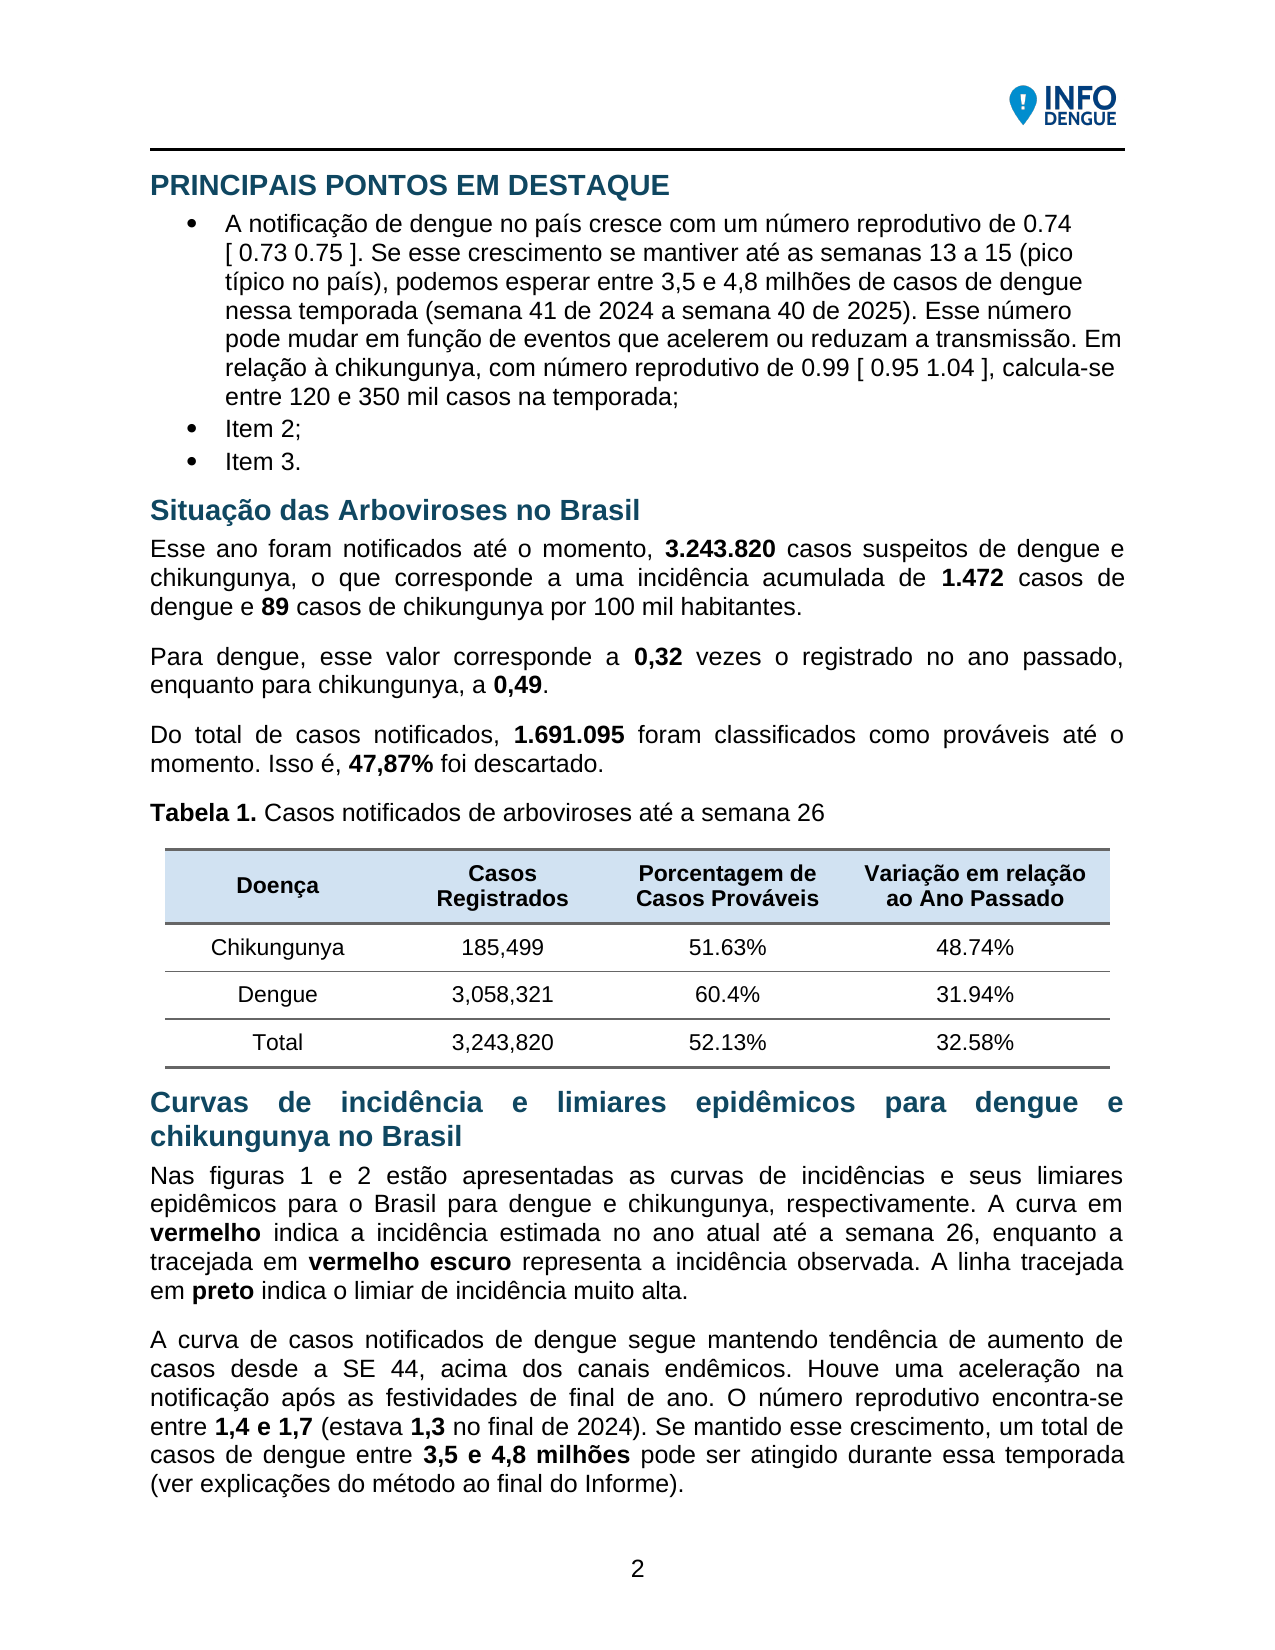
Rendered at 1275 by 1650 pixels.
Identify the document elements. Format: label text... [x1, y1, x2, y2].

text A curva de casos notificados de dengue segue mantendo tendência de aumento de casos desde a SE 44, acima dos canais endêmicos. Houve uma aceleração na notificação após as festividades de final de ano. O número reprodutivo encontra-se entre 1,4 e 1,7 (estava 1,3 no final de 2024). Se mantido esse crescimento, um total de casos de dengue entre 3,5 e 4,8 milhões pode ser atingido durante essa temporada (ver explicações do método ao final do Informe). [150, 1325, 1125, 1498]
text Do total de casos notificados, 1.691.095 foram classificados como prováveis até o momento. Isso é, 47,87% foi descartado. [150, 720, 1125, 777]
table_cell Chikungunya [165, 925, 390, 971]
table_cell 185,499 [390, 925, 615, 971]
picture [1000, 75, 1125, 136]
table_cell 3,058,321 [390, 972, 615, 1018]
subtitle Situação das Arboviroses no Brasil [150, 493, 1125, 526]
table_header Variação em relação ao Ano Passado [840, 851, 1110, 922]
table_cell 60.4% [615, 972, 840, 1018]
table_header Doença [165, 851, 390, 922]
table_cell 32.58% [840, 1020, 1110, 1066]
table_cell 48.74% [840, 925, 1110, 971]
table_cell 51.63% [615, 925, 840, 971]
table_cell 31.94% [840, 972, 1110, 1018]
subtitle Curvas de incidência e limiares epidêmicos para dengue e chikungunya no Brasil [150, 1085, 1125, 1152]
table_cell Total [165, 1020, 390, 1066]
table_cell 52.13% [615, 1020, 840, 1066]
list Item 3. [187, 447, 1125, 476]
text Nas figuras 1 e 2 estão apresentadas as curvas de incidências e seus limiares epidêmicos para o Brasil para dengue e chikungunya, respectivamente. A curva em vermelho indica a incidência estimada no ano atual até a semana 26, enquanto a tracejada em vermelho escuro representa a incidência observada. A linha tracejada em preto indica o limiar de incidência muito alta. [150, 1161, 1125, 1304]
text Tabela 1. Casos notificados de arboviroses até a semana 26 [150, 798, 1125, 827]
text Para dengue, esse valor corresponde a 0,32 vezes o registrado no ano passado, enquanto para chikungunya, a 0,49. [150, 642, 1125, 699]
list A notificação de dengue no país cresce com um número reprodutivo de 0.74 [ 0.73 0.75 ]. Se esse crescimento se mantiver até as semanas 13 a 15 (pico típico no país), podemos esperar entre 3,5 e 4,8 milhões de casos de dengue nessa temporada (semana 41 de 2024 a semana 40 de 2025). Esse número pode mudar em função de eventos que acelerem ou reduzam a transmissão. Em relação à chikungunya, com número reprodutivo de 0.99 [ 0.95 1.04 ], calcula-se entre 120 e 350 mil casos na temporada; [187, 209, 1125, 411]
text Esse ano foram notificados até o momento, 3.243.820 casos suspeitos de dengue e chikungunya, o que corresponde a uma incidência acumulada de 1.472 casos de dengue e 89 casos de chikungunya por 100 mil habitantes. [150, 534, 1125, 621]
table_cell 3,243,820 [390, 1020, 615, 1066]
table_cell Dengue [165, 972, 390, 1018]
subtitle PRINCIPAIS PONTOS EM DESTAQUE [150, 167, 1125, 201]
list Item 2; [187, 414, 1125, 443]
table_header Porcentagem de Casos Prováveis [615, 851, 840, 922]
table_header Casos Registrados [390, 851, 615, 922]
